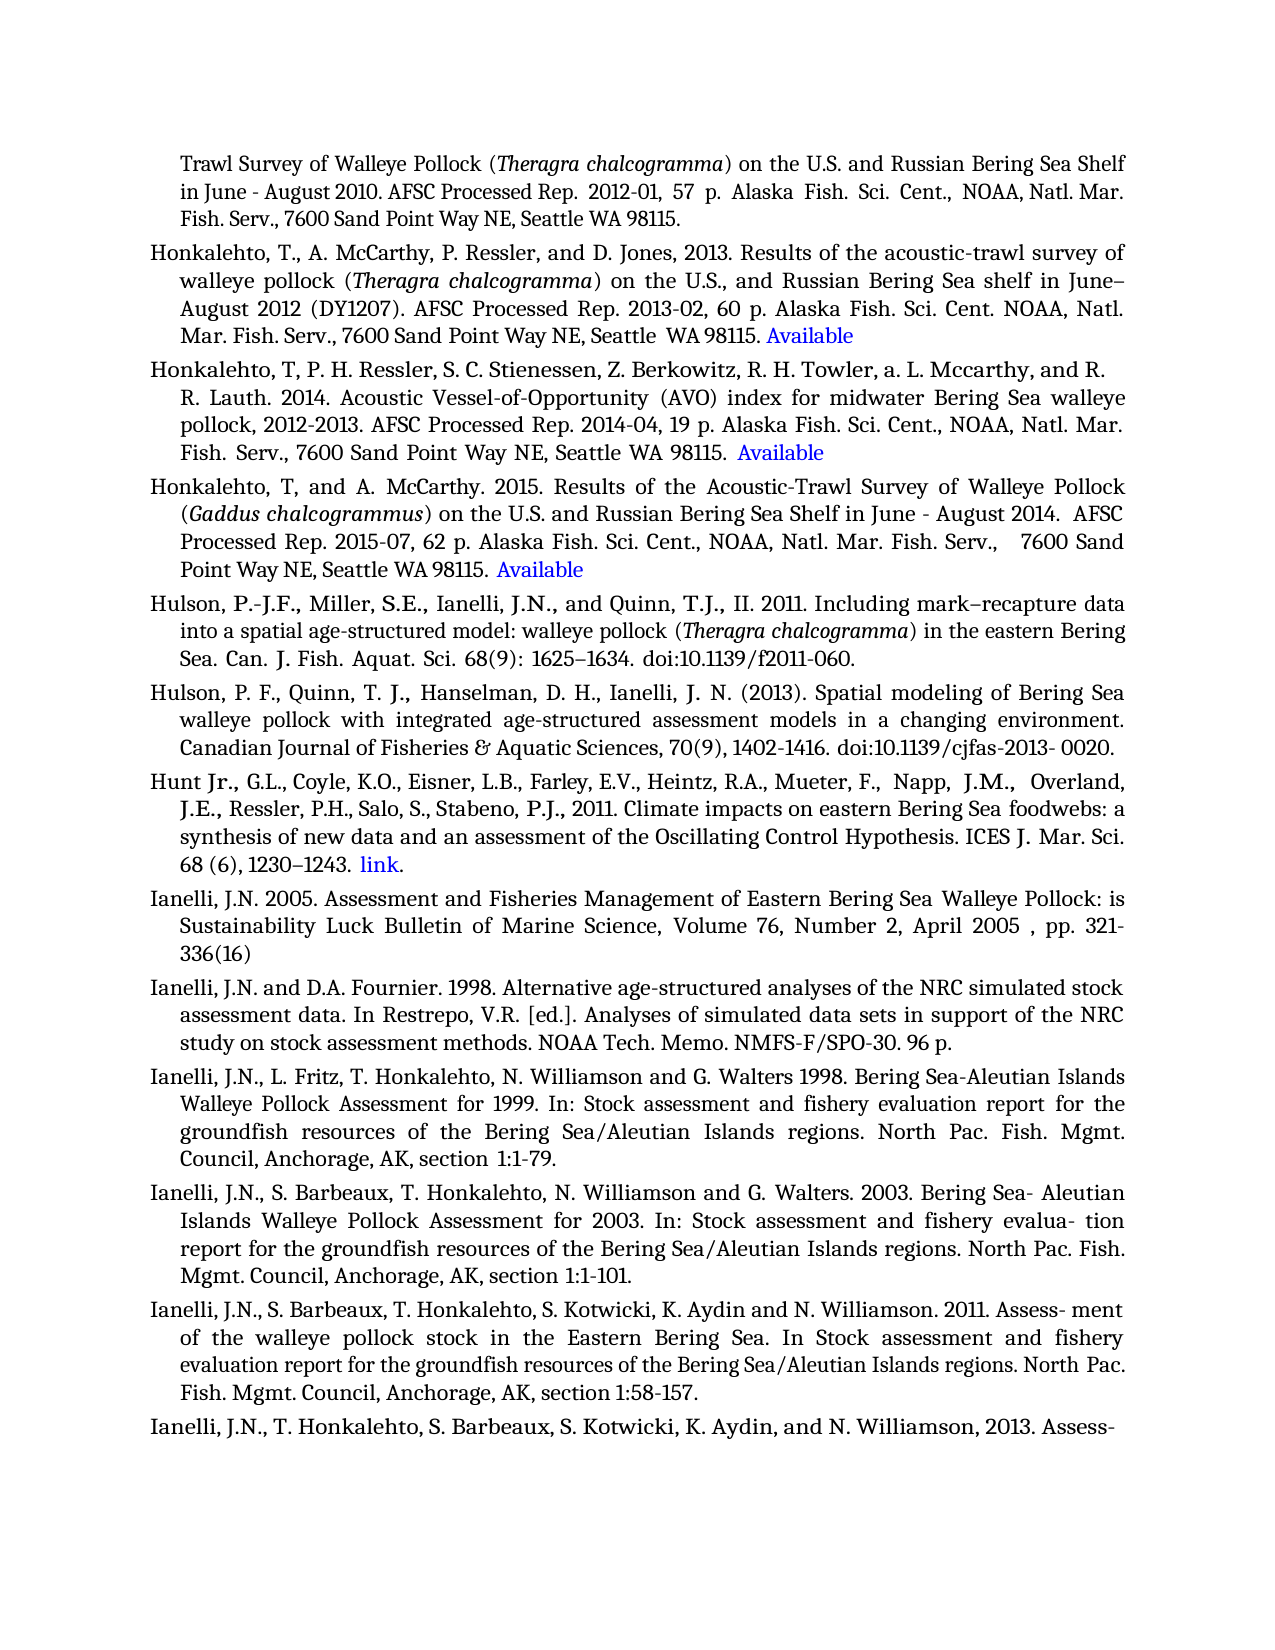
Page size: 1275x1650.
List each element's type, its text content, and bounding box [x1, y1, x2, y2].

text Honkalehto, T, P. H. Ressler, S. C. Stienessen, Z. Berkowitz, R. H. Towler, a. L. Mccarthy, and R. [150, 357, 1275, 383]
text Honkalehto, T., A. McCarthy, P. Ressler, and D. Jones, 2013. Results of the acoustic-trawl survey of walleye pollock (Theragra chalcogramma) on the U.S., and Russian Bering Sea shelf in June– August 2012 (DY1207). AFSC Processed Rep. 2013-02, 60 p. Alaska Fish. Sci. Cent. NOAA, Natl. Mar. Fish. Serv., 7600 Sand Point Way NE, Seattle WA 98115. Available [150, 240, 1125, 349]
text Ianelli, J.N., T. Honkalehto, S. Barbeaux, S. Kotwicki, K. Aydin, and N. Williamson, 2013. Assess- [150, 1413, 1275, 1440]
text Ianelli, J.N., S. Barbeaux, T. Honkalehto, N. Williamson and G. Walters. 2003. Bering Sea- Aleutian Islands Walleye Pollock Assessment for 2003. In: Stock assessment and fishery evalua- tion report for the groundfish resources of the Bering Sea/Aleutian Islands regions. North Pac. Fish. Mgmt. Council, Anchorage, AK, section 1:1-101. [150, 1180, 1125, 1289]
text Trawl Survey of Walleye Pollock (Theragra chalcogramma) on the U.S. and Russian Bering Sea Shelf in June - August 2010. AFSC Processed Rep. 2012-01, 57 p. Alaska Fish. Sci. Cent., NOAA, Natl. Mar. Fish. Serv., 7600 Sand Point Way NE, Seattle WA 98115. [180, 151, 1125, 233]
text Ianelli, J.N., L. Fritz, T. Honkalehto, N. Williamson and G. Walters 1998. Bering Sea-Aleutian Islands Walleye Pollock Assessment for 1999. In: Stock assessment and fishery evaluation report for the groundfish resources of the Bering Sea/Aleutian Islands regions. North Pac. Fish. Mgmt. Council, Anchorage, AK, section 1:1-79. [150, 1063, 1125, 1173]
text Hulson, P. F., Quinn, T. J., Hanselman, D. H., Ianelli, J. N. (2013). Spatial modeling of Bering Sea walleye pollock with integrated age-structured assessment models in a changing environment. Canadian Journal of Fisheries & Aquatic Sciences, 70(9), 1402-1416. doi:10.1139/cjfas-2013- 0020. [150, 679, 1125, 761]
text Honkalehto, T, and A. McCarthy. 2015. Results of the Acoustic-Trawl Survey of Walleye Pollock (Gaddus chalcogrammus) on the U.S. and Russian Bering Sea Shelf in June - August 2014. AFSC Processed Rep. 2015-07, 62 p. Alaska Fish. Sci. Cent., NOAA, Natl. Mar. Fish. Serv., 7600 Sand Point Way NE, Seattle WA 98115. Available [150, 474, 1125, 583]
text Hulson, P.-J.F., Miller, S.E., Ianelli, J.N., and Quinn, T.J., II. 2011. Including mark–recapture data into a spatial age-structured model: walleye pollock (Theragra chalcogramma) in the eastern Bering Sea. Can. J. Fish. Aquat. Sci. 68(9): 1625–1634. doi:10.1139/f2011-060. [150, 590, 1126, 672]
text Ianelli, J.N., S. Barbeaux, T. Honkalehto, S. Kotwicki, K. Aydin and N. Williamson. 2011. Assess- ment of the walleye pollock stock in the Eastern Bering Sea. In Stock assessment and fishery evaluation report for the groundfish resources of the Bering Sea/Aleutian Islands regions. North Pac. Fish. Mgmt. Council, Anchorage, AK, section 1:58-157. [150, 1297, 1125, 1406]
text Hunt Jr., G.L., Coyle, K.O., Eisner, L.B., Farley, E.V., Heintz, R.A., Mueter, F., Napp, J.M., Overland, J.E., Ressler, P.H., Salo, S., Stabeno, P.J., 2011. Climate impacts on eastern Bering Sea foodwebs: a synthesis of new data and an assessment of the Oscillating Control Hypothesis. ICES J. Mar. Sci. 68 (6), 1230–1243. link. [150, 768, 1125, 878]
text R. Lauth. 2014. Acoustic Vessel-of-Opportunity (AVO) index for midwater Bering Sea walleye pollock, 2012-2013. AFSC Processed Rep. 2014-04, 19 p. Alaska Fish. Sci. Cent., NOAA, Natl. Mar. Fish. Serv., 7600 Sand Point Way NE, Seattle WA 98115. Available [180, 384, 1126, 466]
text Ianelli, J.N. 2005. Assessment and Fisheries Management of Eastern Bering Sea Walleye Pollock: is Sustainability Luck Bulletin of Marine Science, Volume 76, Number 2, April 2005 , pp. 321- 336(16) [150, 885, 1125, 967]
text Ianelli, J.N. and D.A. Fournier. 1998. Alternative age-structured analyses of the NRC simulated stock assessment data. In Restrepo, V.R. [ed.]. Analyses of simulated data sets in support of the NRC study on stock assessment methods. NOAA Tech. Memo. NMFS-F/SPO-30. 96 p. [150, 974, 1125, 1056]
